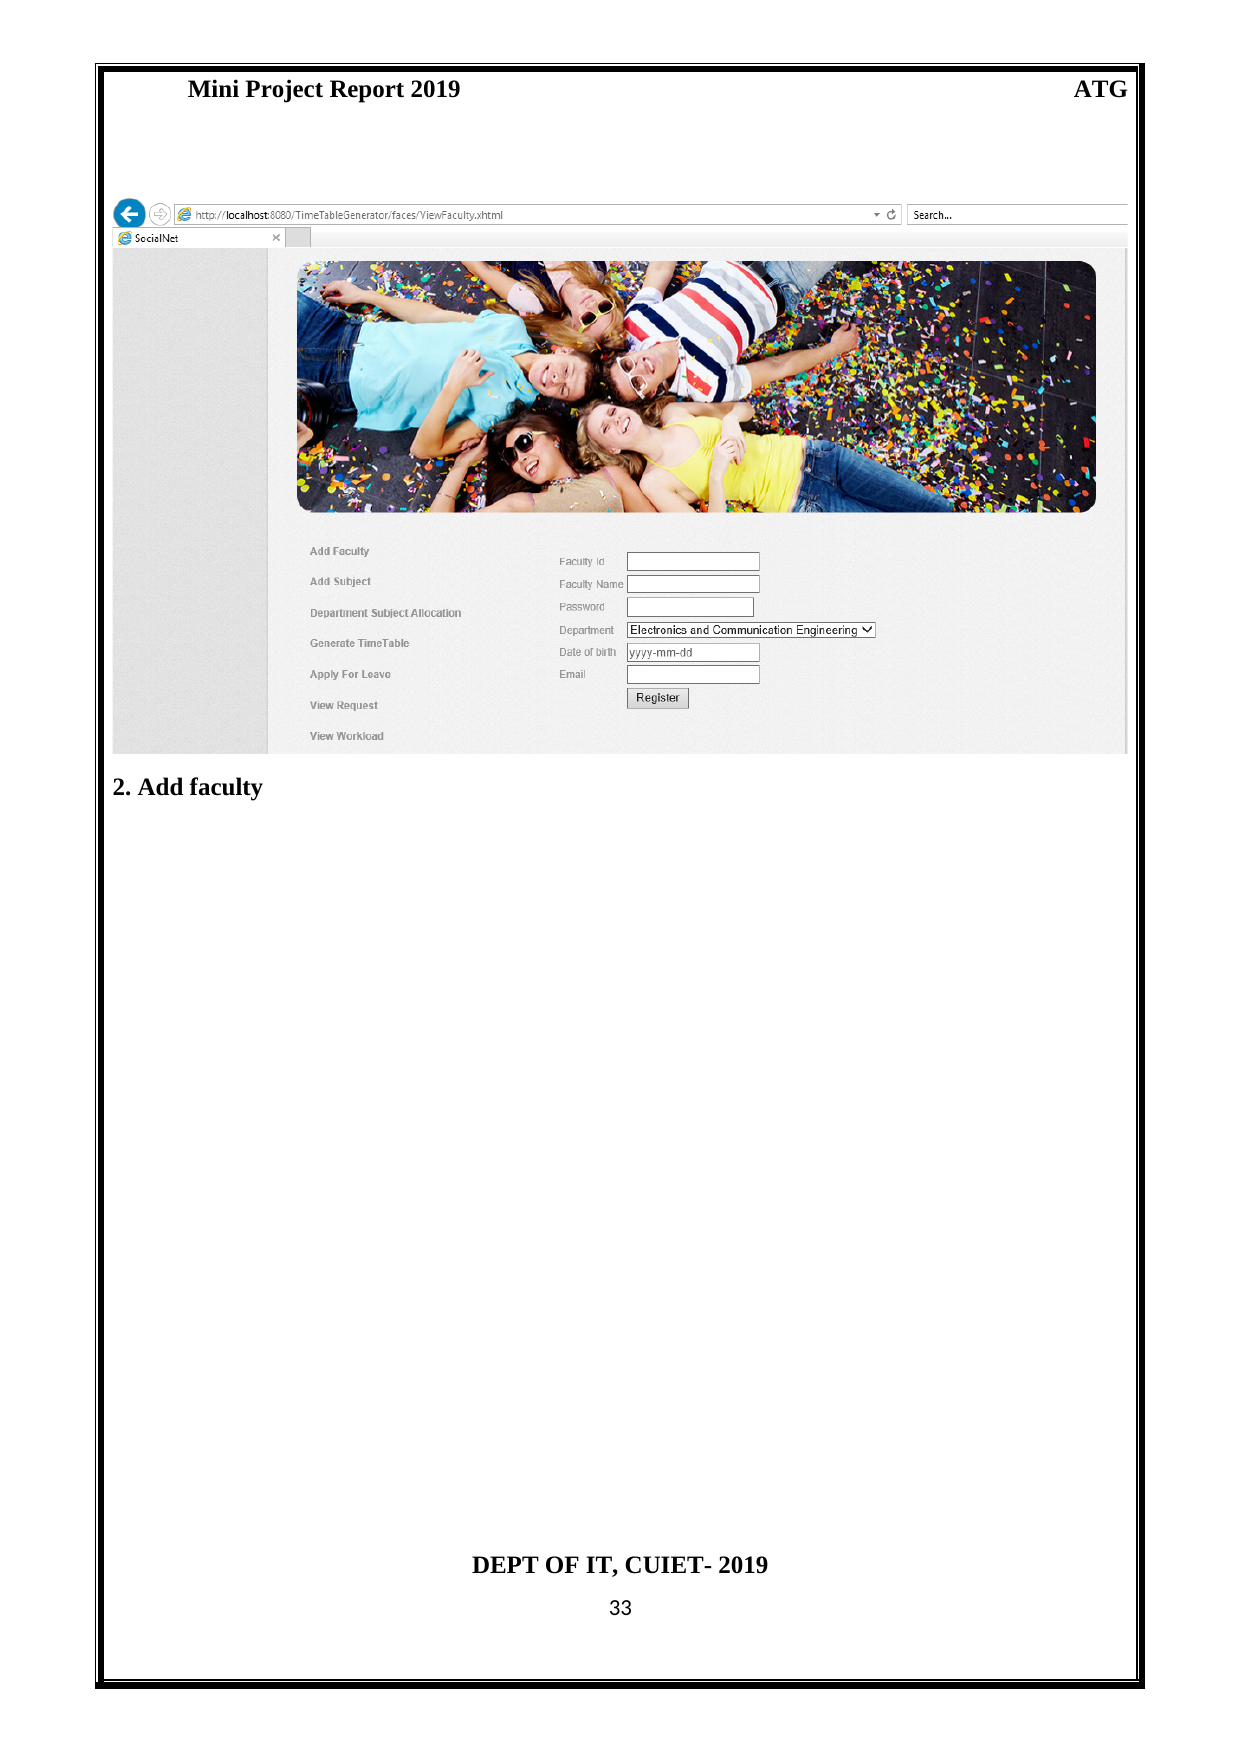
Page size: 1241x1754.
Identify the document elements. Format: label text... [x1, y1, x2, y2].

picture [112, 180, 1128, 754]
text 2. Add faculty [112, 772, 1128, 801]
